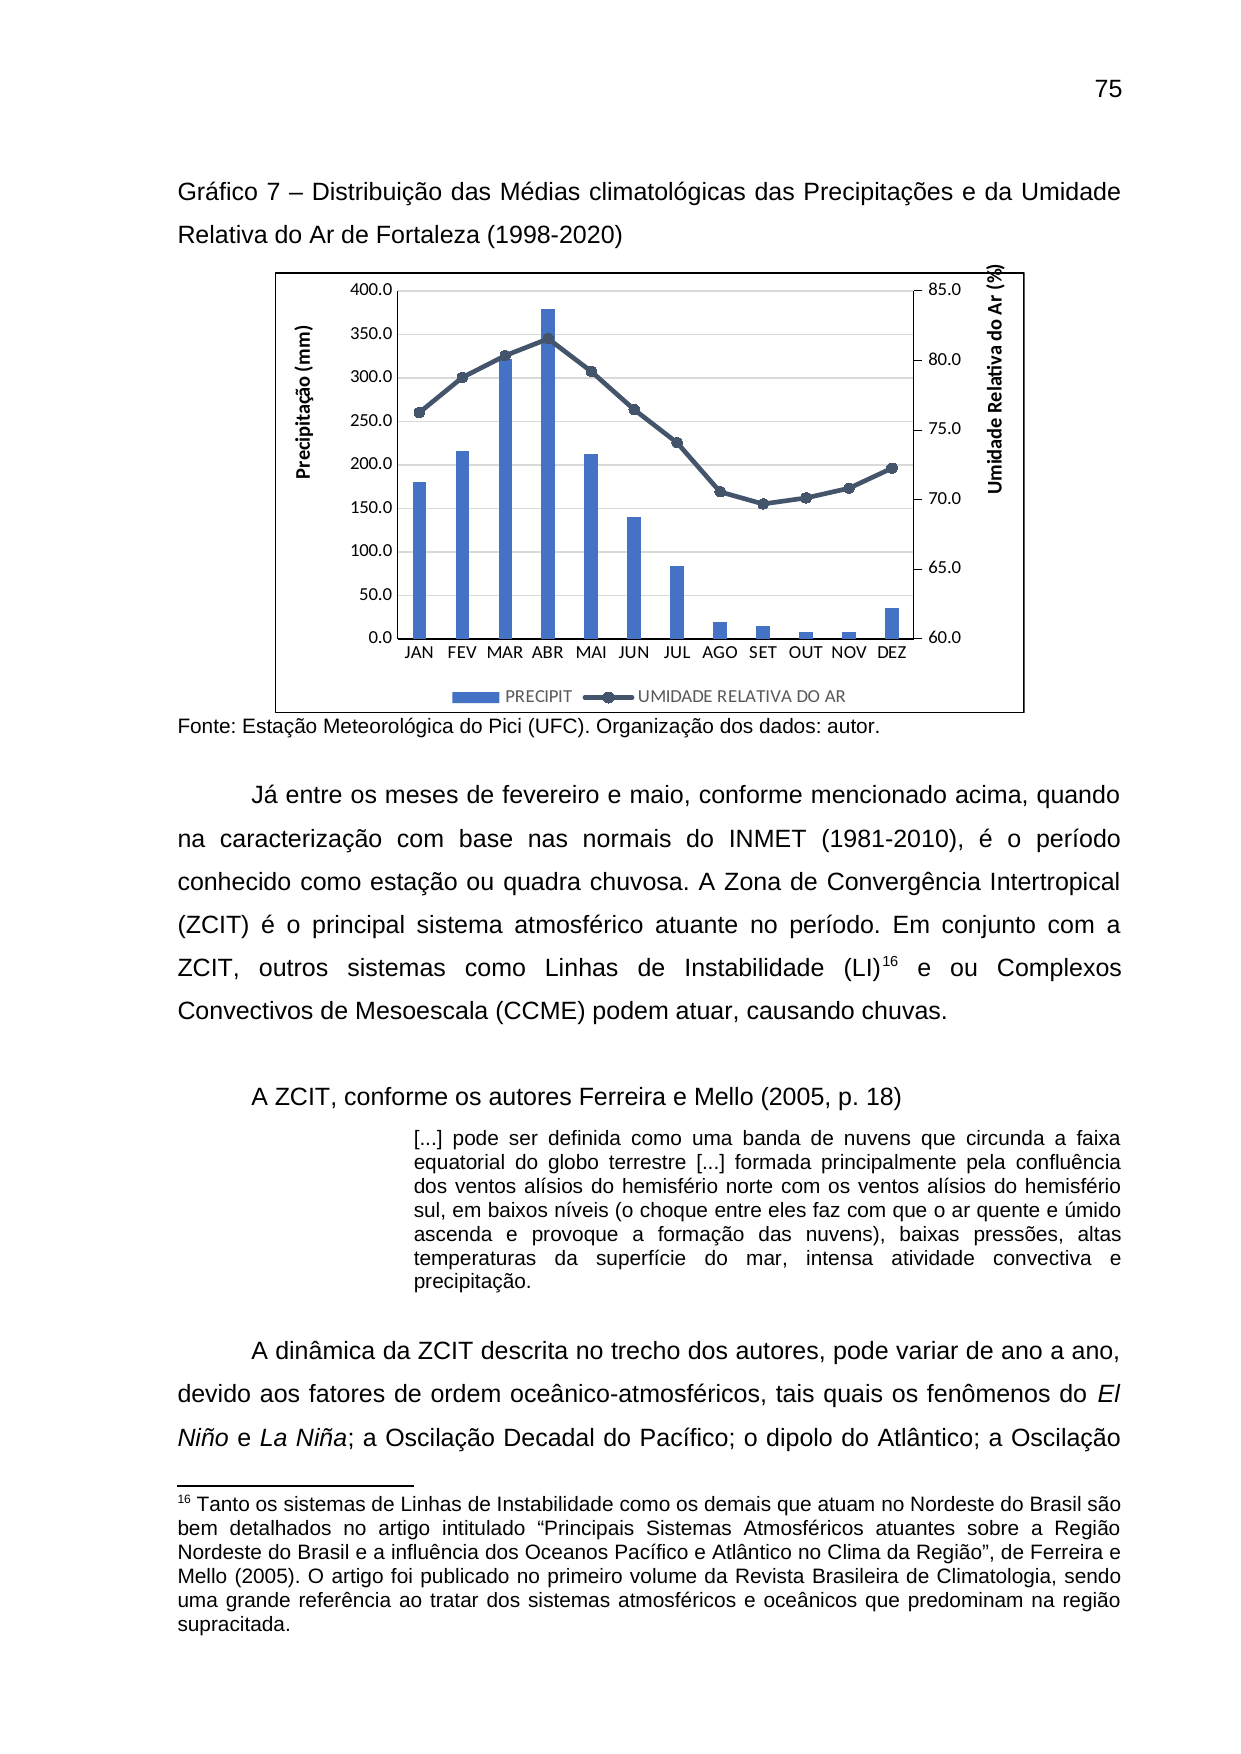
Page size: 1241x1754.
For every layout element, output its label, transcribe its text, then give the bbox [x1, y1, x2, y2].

text Já entre os meses de fevereiro e maio, conforme mencionado acima, quando na caracterização com base nas normais do INMET (1981-2010), é o período conhecido como estação ou quadra chuvosa. A Zona de Convergência Intertropical (ZCIT) é o principal sistema atmosférico atuante no período. Em conjunto com a ZCIT, outros sistemas como Linhas de Instabilidade (LI) e ou Complexos Convectivos de Mesoescala (CCME) podem atuar, causando chuvas. [177, 781, 1122, 1025]
text Gráfico 7 – Distribuição das Médias climatológicas das Precipitações e da Umidade Relativa do Ar de Fortaleza (1998-2020) [177, 177, 1122, 249]
text A ZCIT, conforme os autores Ferreira e Mello (2005, p. 18) [177, 1082, 1122, 1111]
text [...] pode ser definida como uma banda de nuvens que circunda a faixa equatorial do globo terrestre [...] formada principalmente pela confluência dos ventos alísios do hemisfério norte com os ventos alísios do hemisfério sul, em baixos níveis (o choque entre eles faz com que o ar quente e úmido ascenda e provoque a formação das nuvens), baixas pressões, altas temperaturas da superfície do mar, intensa atividade convectiva e precipitação. [413, 1126, 1122, 1293]
text Fonte: Estação Meteorológica do Pici (UFC). Organização dos dados: autor. [177, 713, 1122, 737]
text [177, 1336, 1122, 1451]
